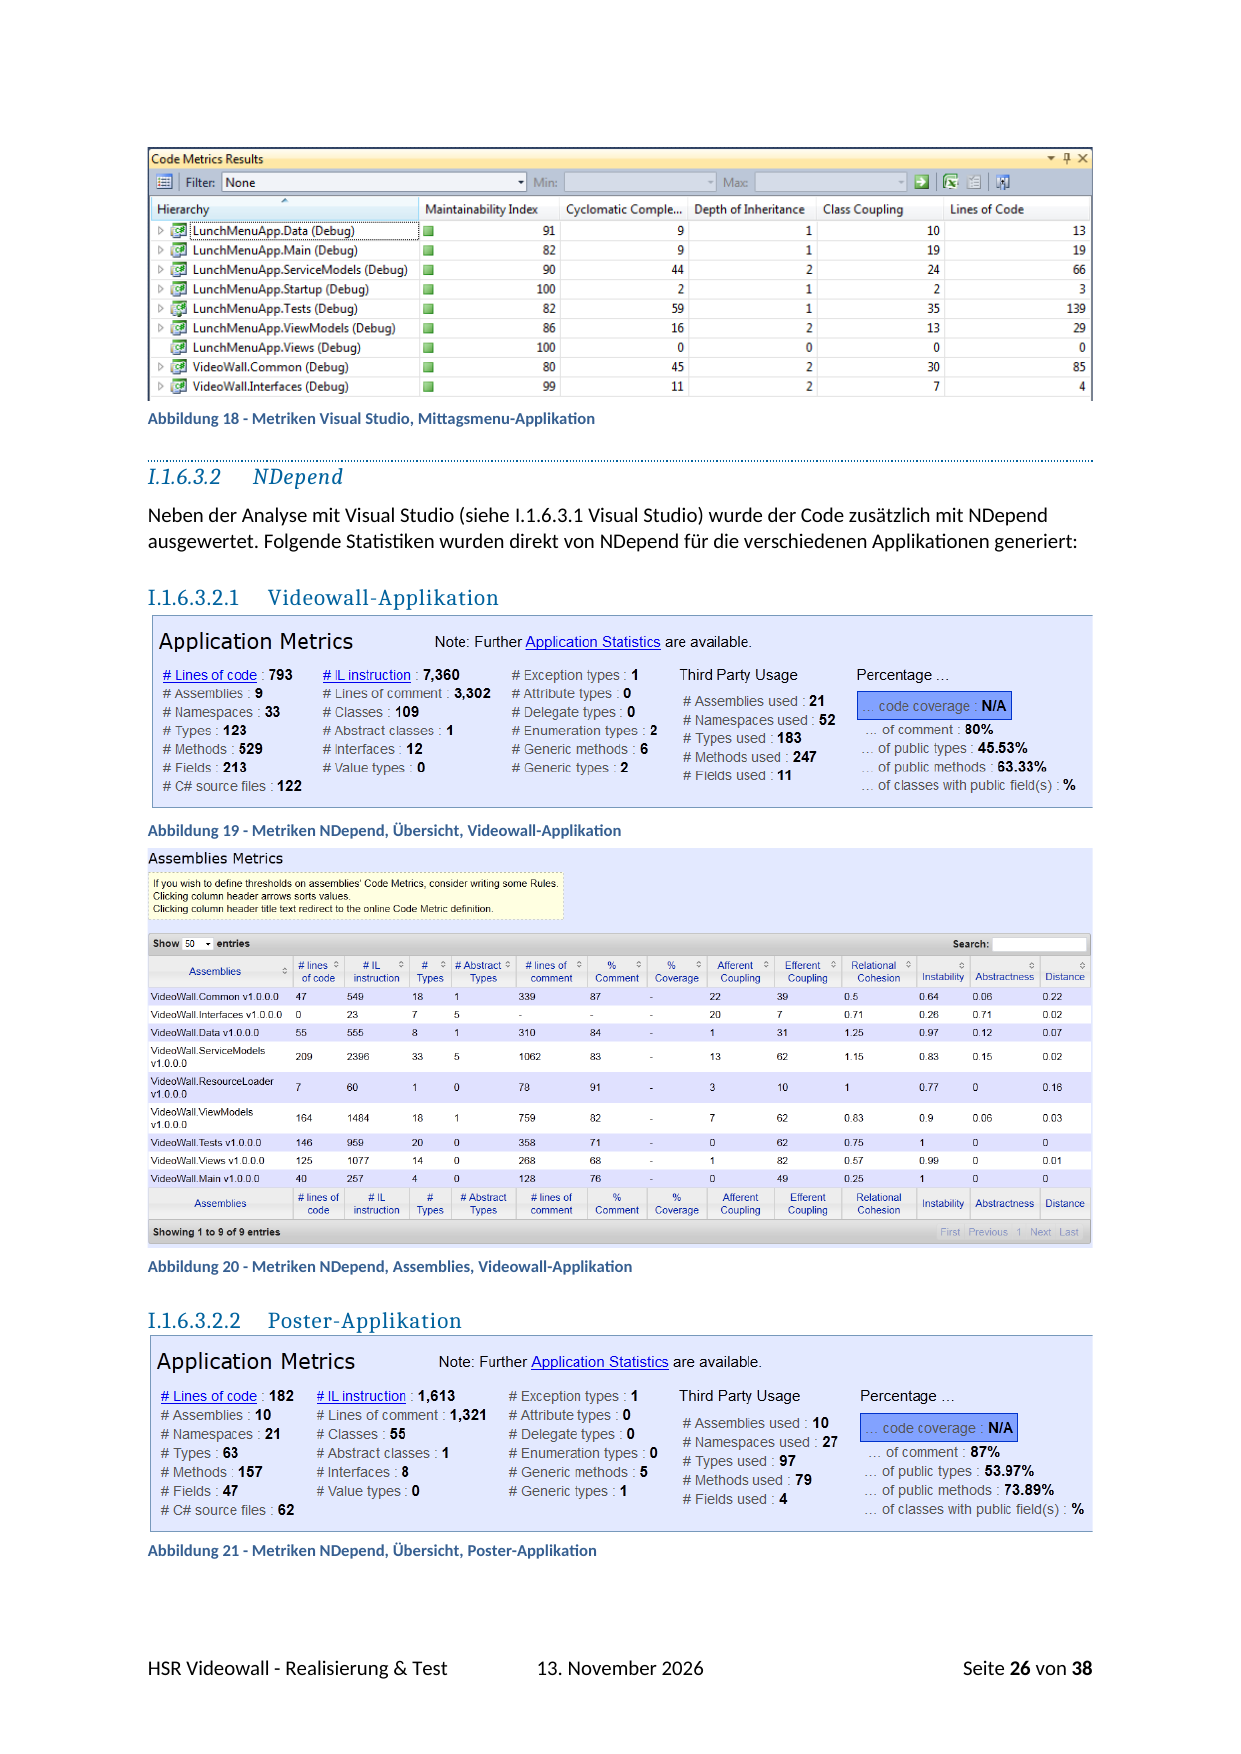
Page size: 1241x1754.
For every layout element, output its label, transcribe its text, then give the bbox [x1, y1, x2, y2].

picture [147, 147, 1093, 401]
text Abbildung 20 - Metriken NDepend, Assemblies, Videowall-Applikation [148, 1256, 1093, 1276]
text Neben der Analyse mit Visual Studio (siehe I.1.5.1.2.1 Visual Studio 10) wurde der Code zusätzlich mit NDepend ausgewertet. Folgende Statistiken wurden direkt von NDepend für die verschiedenen Applikationen generiert: [148, 503, 1093, 553]
subtitle Poster-Applikation [148, 1307, 1093, 1333]
picture [147, 848, 1093, 1248]
picture [147, 611, 1093, 812]
subtitle NDepend [148, 460, 1093, 490]
text Abbildung 19 - Metriken NDepend, Übersicht, Videowall-Applikation [148, 820, 1093, 840]
picture [147, 1333, 1093, 1533]
subtitle Videowall-Applikation [148, 585, 1093, 611]
text Abbildung 18 - Metriken Visual Studio, Mittagsmenu-Applikation [148, 408, 1093, 429]
text Abbildung 21 - Metriken NDepend, Übersicht, Poster-Applikation [148, 1541, 1093, 1561]
